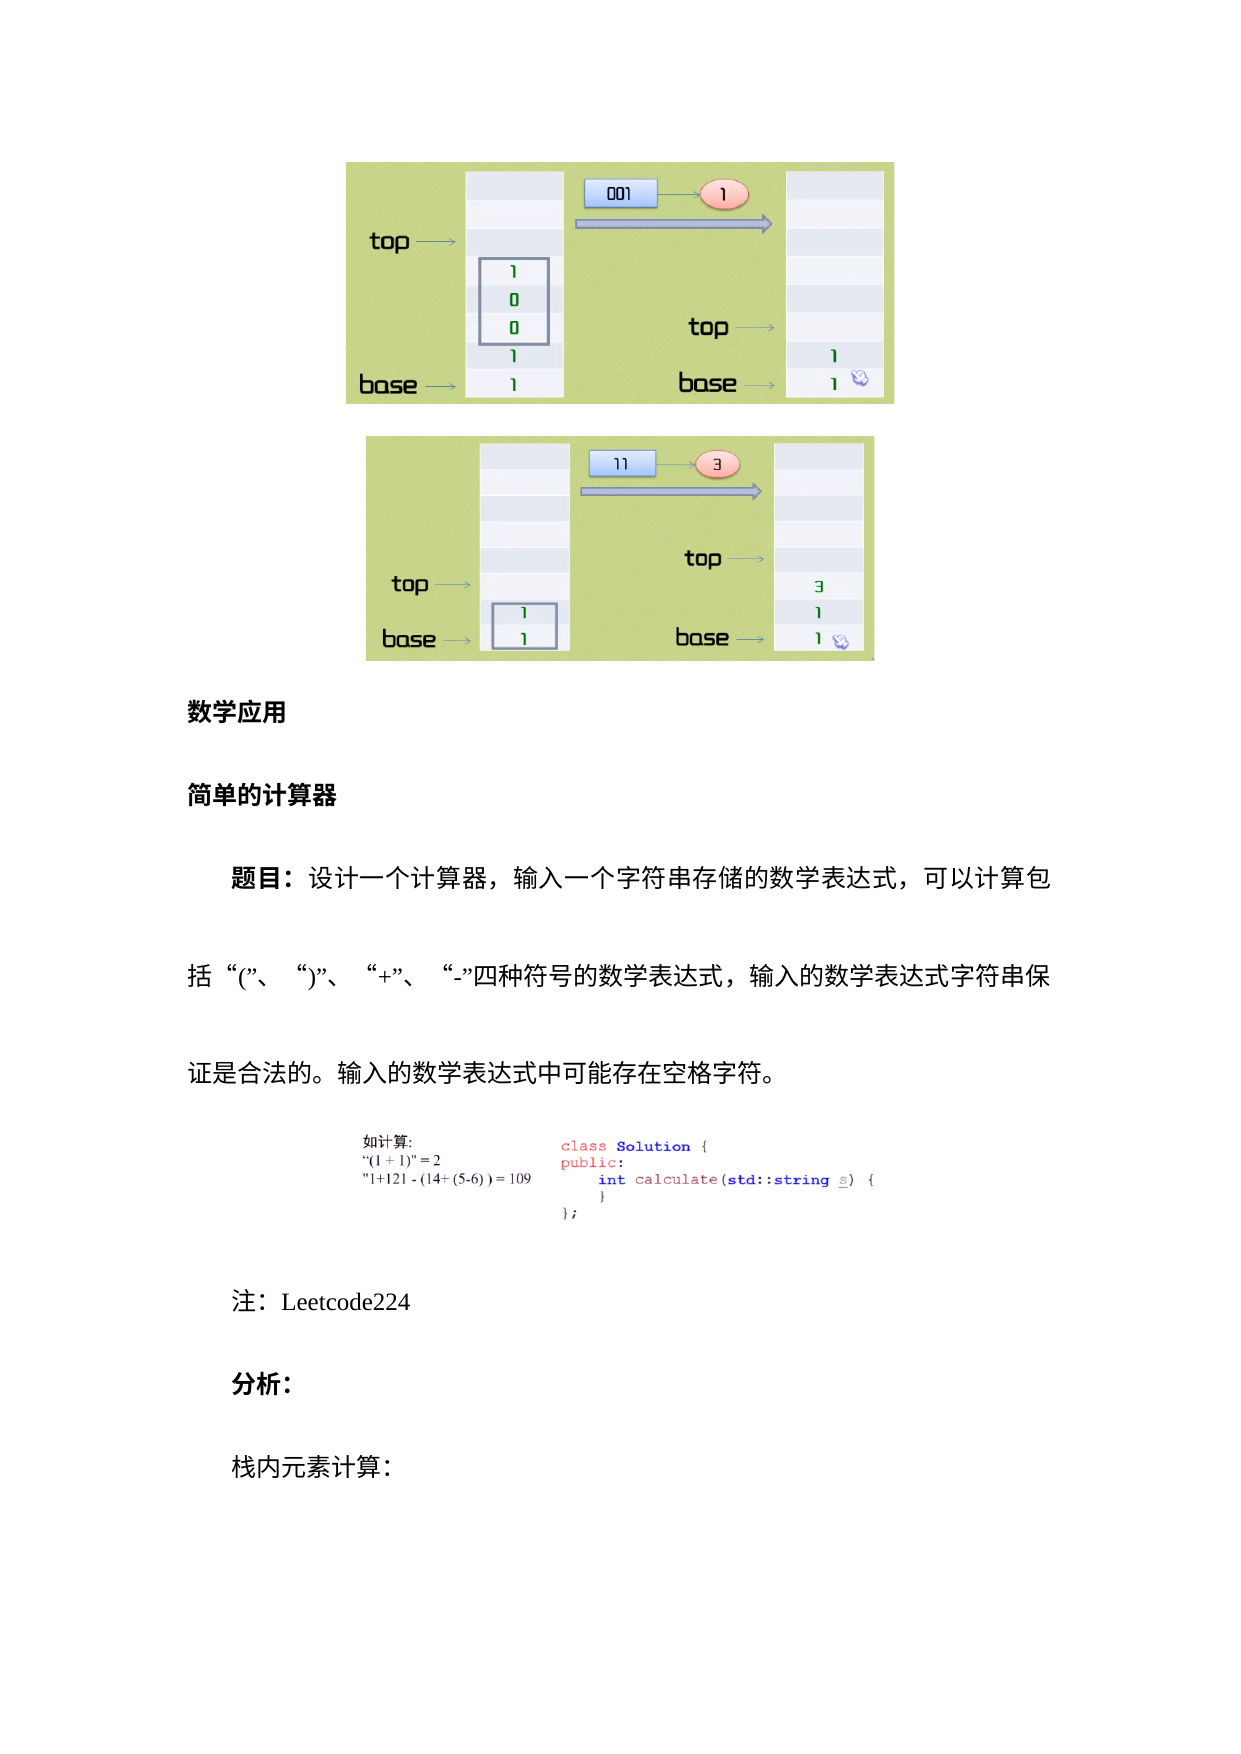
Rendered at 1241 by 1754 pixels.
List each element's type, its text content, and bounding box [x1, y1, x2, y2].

text 栈内元素计算： [187, 1433, 1053, 1498]
text 题目：设计一个计算器，输入一个字符串存储的数学表达式，可以计算包括“(”、“)”、“+”、“-”四种符号的数学表达式，输入的数学表达式字符串保证是合法的。输入的数学表达式中可能存在空格字符。 [187, 844, 1053, 1104]
picture [365, 436, 875, 661]
subtitle 简单的计算器 [187, 761, 1053, 826]
picture [345, 162, 895, 404]
picture [355, 1122, 886, 1235]
text 分析： [187, 1350, 1053, 1415]
text 注：Leetcode224 [187, 1267, 1053, 1332]
subtitle 数学应用 [187, 678, 1053, 743]
